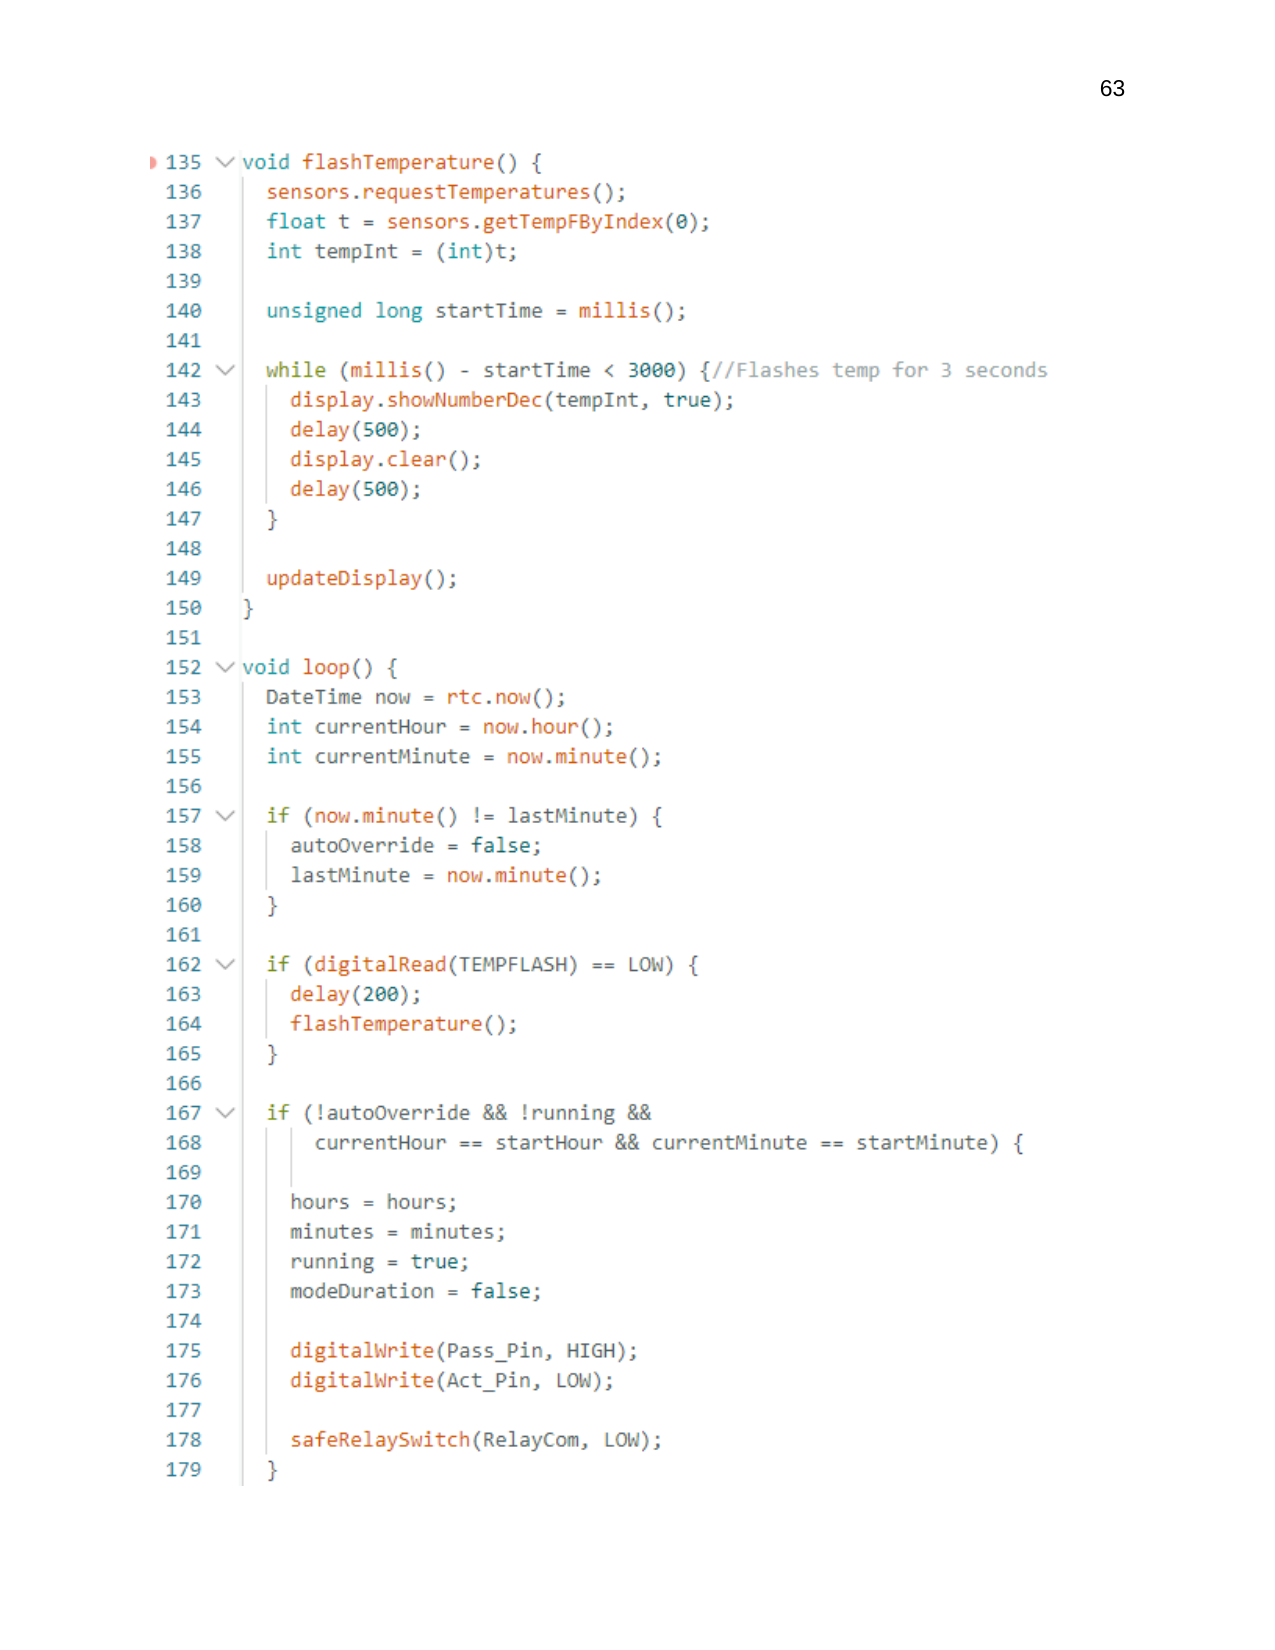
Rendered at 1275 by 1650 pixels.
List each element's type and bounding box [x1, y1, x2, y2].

picture [150, 150, 1057, 1486]
